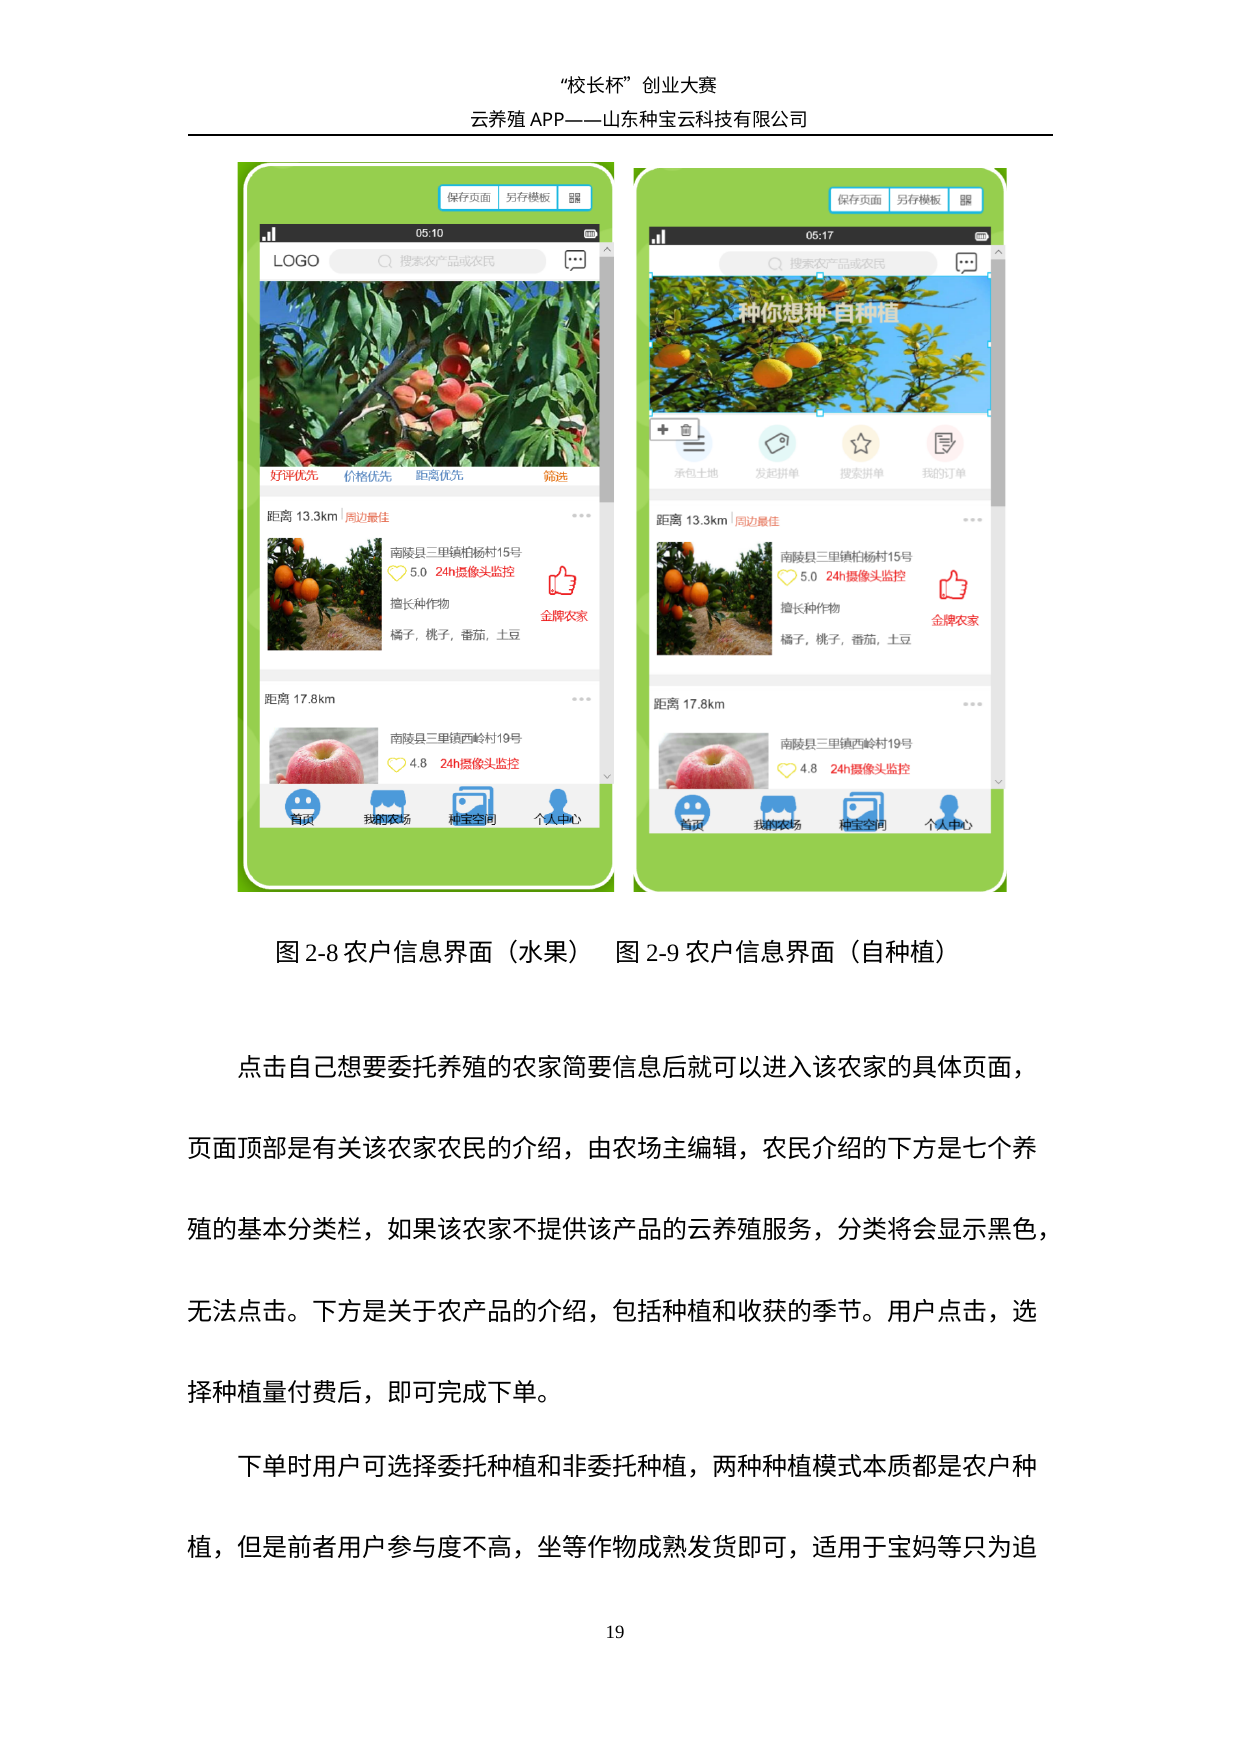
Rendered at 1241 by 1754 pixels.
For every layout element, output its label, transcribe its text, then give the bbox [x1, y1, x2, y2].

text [187, 1432, 1053, 1578]
picture [633, 168, 1007, 892]
text 图2-8农户信息界面（水果） 图2-9 农户信息界面（自种植） [187, 918, 1053, 983]
text 点击自己想要委托养殖的农家简要信息后就可以进入该农家的具体页面，页面顶部是有关该农家农民的介绍，由农场主编辑，农民介绍的下方是七个养殖的基本分类栏，如果该农家不提供该产品的云养殖服务，分类将会显示黑色，无法点击。下方是关于农产品的介绍，包括种植和收获的季节。用户点击，选择种植量付费后，即可完成下单。 [187, 1033, 1053, 1423]
picture [237, 162, 615, 892]
